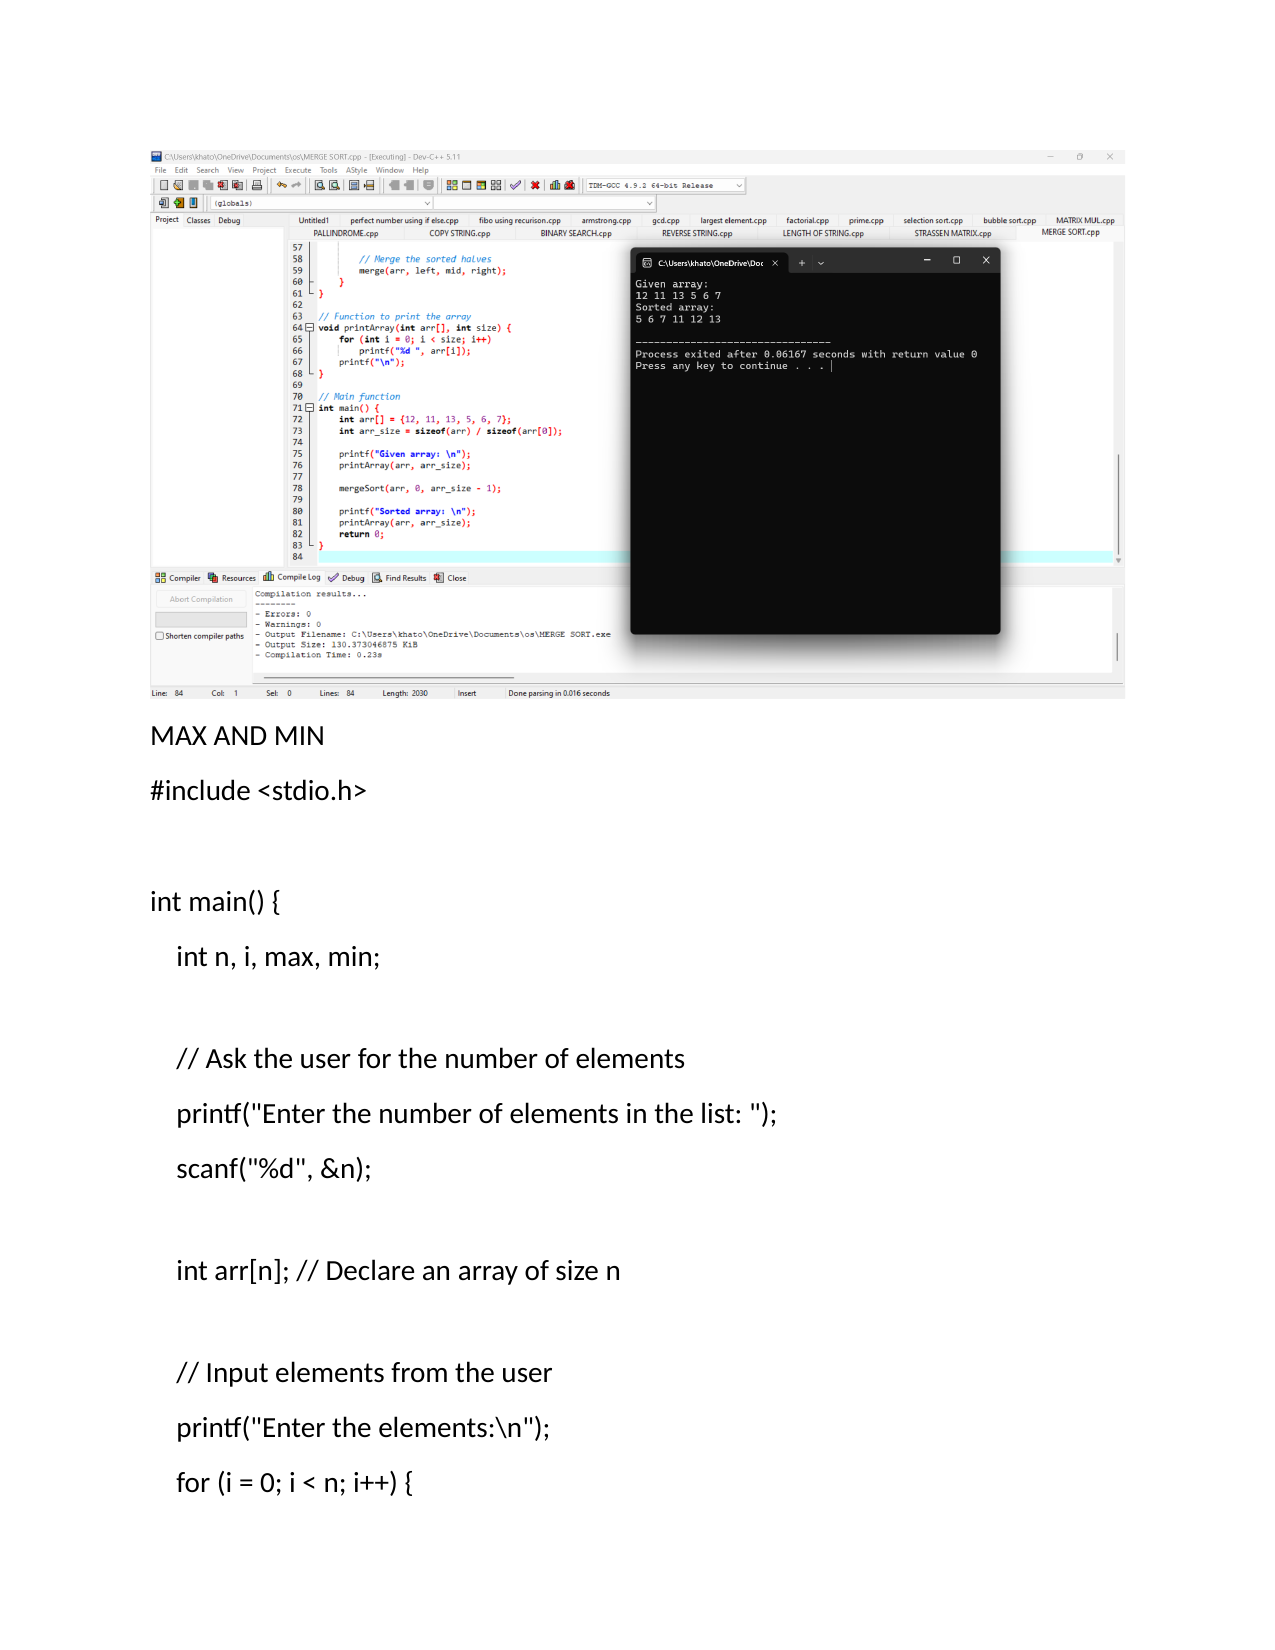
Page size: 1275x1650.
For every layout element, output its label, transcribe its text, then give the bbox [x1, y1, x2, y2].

text scanf("%d", &n); [150, 1150, 1125, 1186]
text MAX AND MIN [150, 717, 1125, 753]
text // Ask the user for the number of elements [150, 1040, 1125, 1075]
picture [150, 150, 1125, 699]
text for (i = 0; i < n; i++) { [150, 1464, 1125, 1500]
text printf("Enter the elements:\n"); [150, 1409, 1125, 1444]
text int arr[n]; // Declare an array of size n [150, 1252, 1125, 1287]
text int n, i, max, min; [150, 938, 1125, 973]
text int main() { [150, 883, 1125, 918]
text // Input elements from the user [150, 1354, 1125, 1389]
text #include <stdio.h> [150, 772, 1125, 808]
text printf("Enter the number of elements in the list: "); [150, 1095, 1125, 1130]
